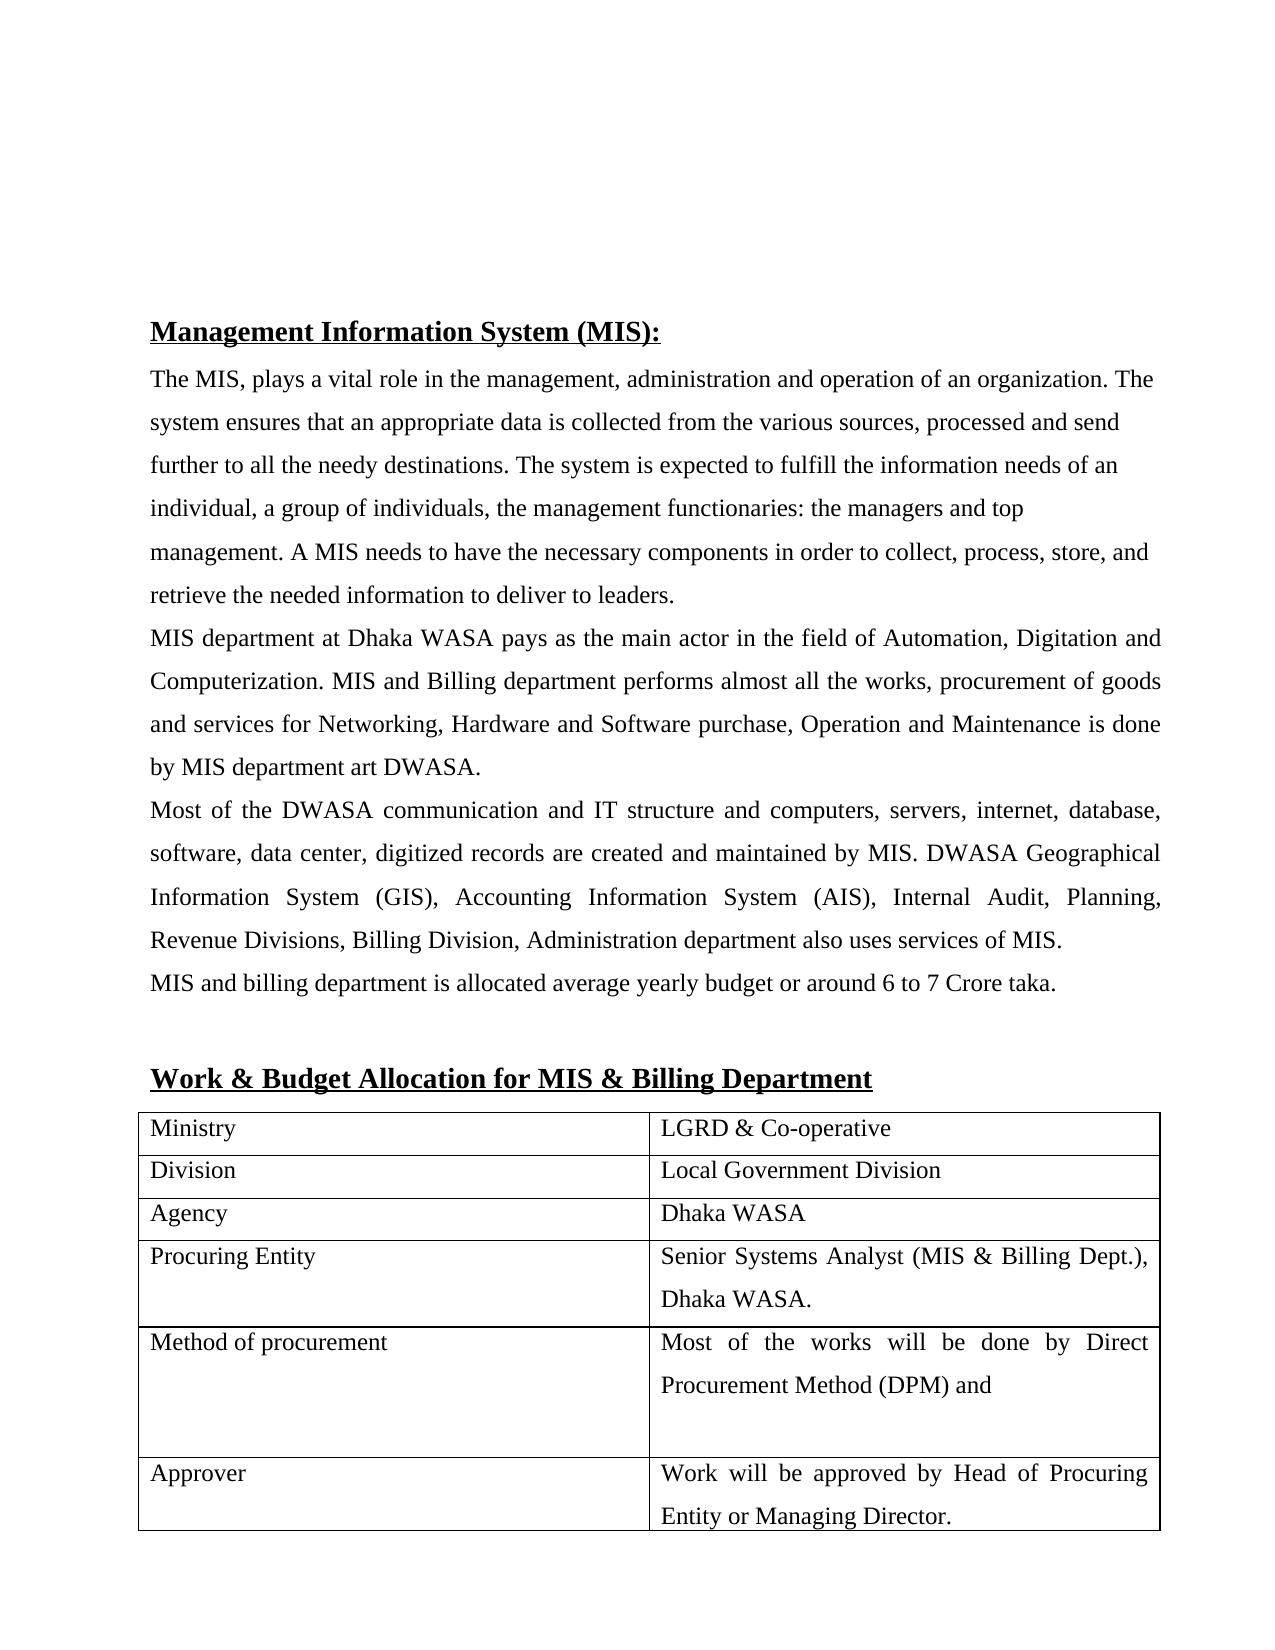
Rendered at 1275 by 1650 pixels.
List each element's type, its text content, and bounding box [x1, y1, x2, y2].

text Most of the DWASA communication and IT structure and computers, servers, internet, database, software, data center, digitized records are created and maintained by MIS. DWASA Geographical Information System (GIS), Accounting Information System (AIS), Internal Audit, Planning, Revenue Divisions, Billing Division, Administration department also uses services of MIS. [150, 795, 1162, 953]
table_cell Division [139, 1156, 649, 1197]
table_cell Most of the works will be done by Direct Procurement Method (DPM) and [650, 1328, 1159, 1457]
table_cell Work will be approved by Head of Procuring Entity or Managing Director. [650, 1458, 1159, 1529]
table_cell Procuring Entity [139, 1241, 649, 1326]
text Work & Budget Allocation for MIS & Billing Department [150, 1061, 1162, 1095]
table_cell Approver [139, 1458, 649, 1529]
table_cell Agency [139, 1199, 649, 1240]
table_cell Senior Systems Analyst (MIS & Billing Dept.), Dhaka WASA. [650, 1241, 1159, 1326]
text MIS department at Dhaka WASA pays as the main actor in the field of Automation, Digitation and Computerization. MIS and Billing department performs almost all the works, procurement of goods and services for Networking, Hardware and Software purchase, Operation and Maintenance is done by MIS department art DWASA. [150, 623, 1162, 781]
table_header LGRD & Co-operative [650, 1113, 1159, 1154]
table_header Ministry [139, 1113, 649, 1154]
text The MIS, plays a vital role in the management, administration and operation of an organization. The system ensures that an appropriate data is collected from the various sources, processed and send further to all the needy destinations. The system is expected to fulfill the information needs of an individual, a group of individuals, the management functionaries: the managers and top management. A MIS needs to have the necessary components in order to collect, process, store, and retrieve the needed information to deliver to leaders. [150, 364, 1162, 608]
table_cell Method of procurement [139, 1328, 649, 1457]
text Management Information System (MIS): [150, 314, 1162, 347]
text MIS and billing department is allocated average yearly budget or around 6 to 7 Crore taka. [150, 968, 1162, 997]
table_cell Dhaka WASA [650, 1199, 1159, 1240]
table_cell Local Government Division [650, 1156, 1159, 1197]
